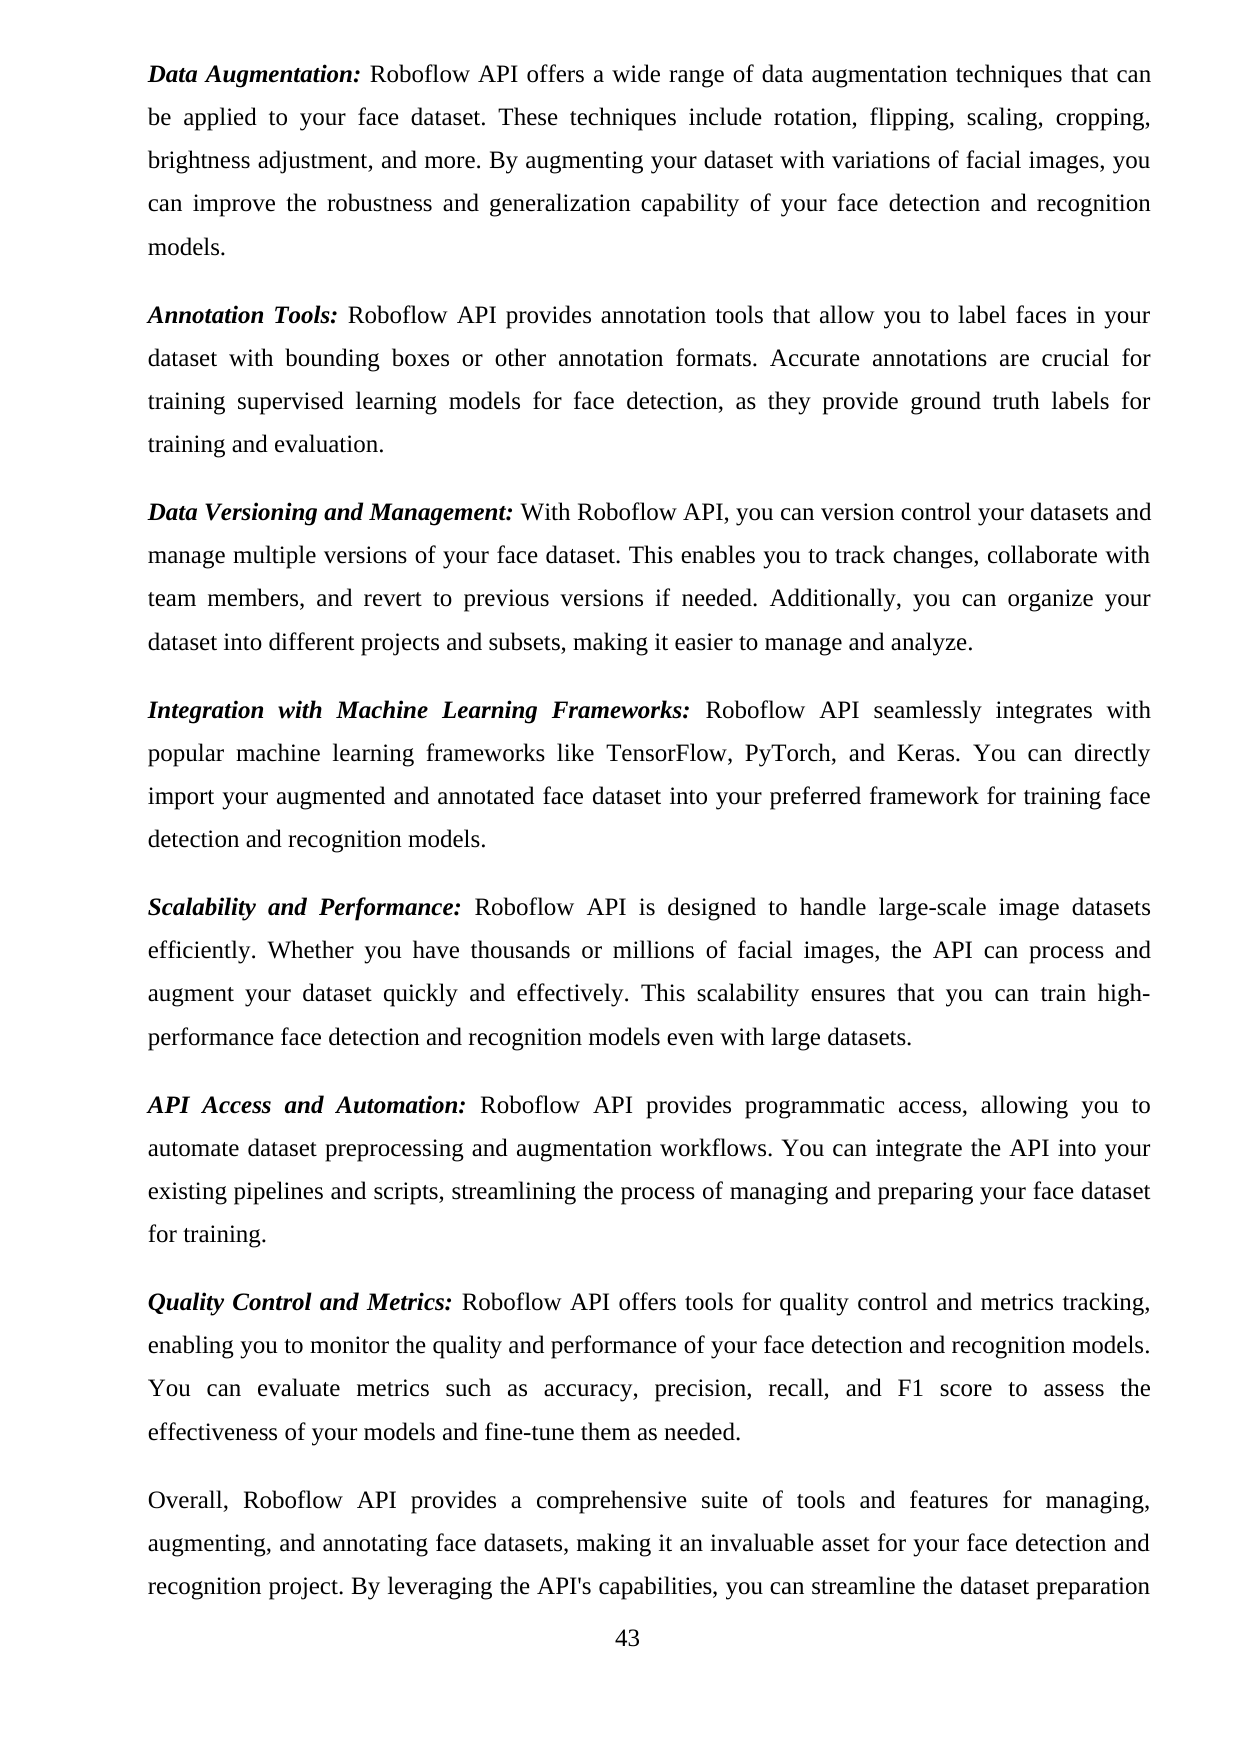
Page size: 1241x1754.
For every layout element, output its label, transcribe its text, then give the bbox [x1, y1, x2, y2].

text Annotation Tools: Roboflow API provides annotation tools that allow you to label faces in your dataset with bounding boxes or other annotation formats. Accurate annotations are crucial for training supervised learning models for face detection, as they provide ground truth labels for training and evaluation. [148, 300, 1152, 458]
text Scalability and Performance: Roboflow API is designed to handle large-scale image datasets efficiently. Whether you have thousands or millions of facial images, the API can process and augment your dataset quickly and effectively. This scalability ensures that you can train high-performance face detection and recognition models even with large datasets. [148, 892, 1152, 1050]
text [148, 1485, 1152, 1600]
text Integration with Machine Learning Frameworks: Roboflow API seamlessly integrates with popular machine learning frameworks like TensorFlow, PyTorch, and Keras. You can directly import your augmented and annotated face dataset into your preferred framework for training face detection and recognition models. [148, 695, 1152, 853]
text API Access and Automation: Roboflow API provides programmatic access, allowing you to automate dataset preprocessing and augmentation workflows. You can integrate the API into your existing pipelines and scripts, streamlining the process of managing and preparing your face dataset for training. [148, 1090, 1152, 1248]
text Quality Control and Metrics: Roboflow API offers tools for quality control and metrics tracking, enabling you to monitor the quality and performance of your face detection and recognition models. You can evaluate metrics such as accuracy, precision, recall, and F1 score to assess the effectiveness of your models and fine-tune them as needed. [148, 1287, 1152, 1445]
text Data Augmentation: Roboflow API offers a wide range of data augmentation techniques that can be applied to your face dataset. These techniques include rotation, flipping, scaling, cropping, brightness adjustment, and more. By augmenting your dataset with variations of facial images, you can improve the robustness and generalization capability of your face detection and recognition models. [148, 59, 1152, 260]
text Data Versioning and Management: With Roboflow API, you can version control your datasets and manage multiple versions of your face dataset. This enables you to track changes, collaborate with team members, and revert to previous versions if needed. Additionally, you can organize your dataset into different projects and subsets, making it easier to manage and analyze. [148, 497, 1152, 655]
